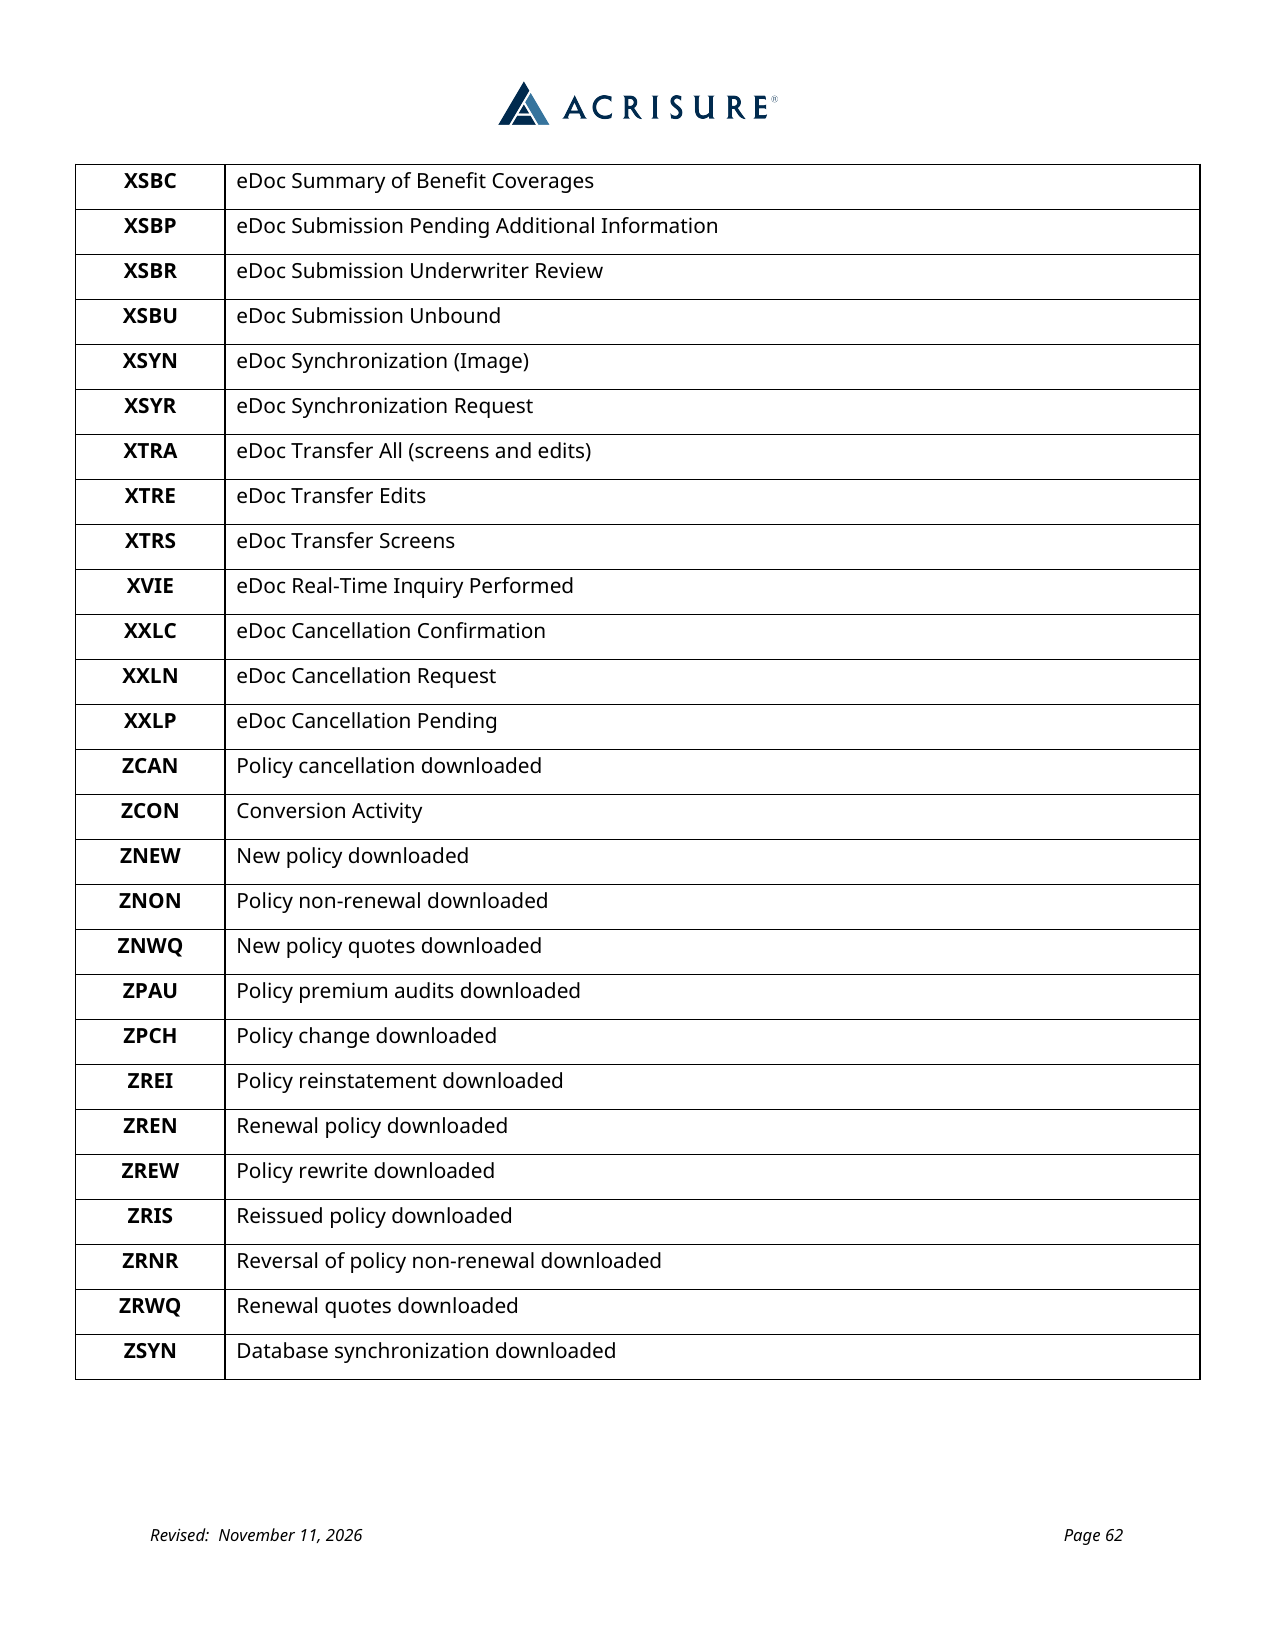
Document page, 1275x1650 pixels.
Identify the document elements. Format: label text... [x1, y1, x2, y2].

table_cell eDoc Transfer Screens [226, 525, 1199, 568]
table_cell eDoc Synchronization (Image) [226, 345, 1199, 388]
table_cell eDoc Synchronization Request [226, 390, 1199, 433]
table_cell Renewal policy downloaded [226, 1110, 1199, 1153]
table_cell Policy rewrite downloaded [226, 1155, 1199, 1198]
table_cell eDoc Submission Unbound [226, 300, 1199, 343]
table_cell XTRA [76, 435, 224, 478]
table_cell eDoc Cancellation Confirmation [226, 615, 1199, 658]
table_cell XSBC [76, 165, 224, 208]
table_cell ZREI [76, 1065, 224, 1108]
table_cell Policy cancellation downloaded [226, 750, 1199, 793]
table_cell ZREN [76, 1110, 224, 1153]
table_cell Policy reinstatement downloaded [226, 1065, 1199, 1108]
table_cell eDoc Cancellation Request [226, 660, 1199, 703]
table_cell ZCON [76, 795, 224, 838]
table_cell XSBU [76, 300, 224, 343]
table_cell ZRWQ [76, 1290, 224, 1333]
table_cell Policy non-renewal downloaded [226, 885, 1199, 928]
table_cell eDoc Cancellation Pending [226, 705, 1199, 748]
table_cell New policy downloaded [226, 840, 1199, 883]
table_cell XSYN [76, 345, 224, 388]
table_cell Renewal quotes downloaded [226, 1290, 1199, 1333]
table_cell ZNON [76, 885, 224, 928]
table_cell XXLP [76, 705, 224, 748]
table_cell eDoc Submission Pending Additional Information [226, 210, 1199, 253]
table_cell Policy premium audits downloaded [226, 975, 1199, 1018]
table_cell ZRIS [76, 1200, 224, 1243]
table_cell eDoc Submission Underwriter Review [226, 255, 1199, 298]
table_cell Conversion Activity [226, 795, 1199, 838]
table_cell XTRE [76, 480, 224, 523]
table_cell eDoc Transfer All (screens and edits) [226, 435, 1199, 478]
table_cell Database synchronization downloaded [226, 1335, 1199, 1378]
table_cell XXLN [76, 660, 224, 703]
table_cell eDoc Summary of Benefit Coverages [226, 165, 1199, 208]
table_cell XVIE [76, 570, 224, 613]
table_cell ZRNR [76, 1245, 224, 1288]
table_cell Policy change downloaded [226, 1020, 1199, 1063]
table_cell Reissued policy downloaded [226, 1200, 1199, 1243]
table_cell ZNWQ [76, 930, 224, 973]
table_cell eDoc Real-Time Inquiry Performed [226, 570, 1199, 613]
table_cell ZPCH [76, 1020, 224, 1063]
table_cell ZREW [76, 1155, 224, 1198]
picture [496, 75, 779, 135]
table_cell eDoc Transfer Edits [226, 480, 1199, 523]
table_cell New policy quotes downloaded [226, 930, 1199, 973]
table_cell XSBR [76, 255, 224, 298]
table_cell XSBP [76, 210, 224, 253]
table_cell XSYR [76, 390, 224, 433]
table_cell ZNEW [76, 840, 224, 883]
table_cell ZCAN [76, 750, 224, 793]
table_cell ZSYN [76, 1335, 224, 1378]
table_cell ZPAU [76, 975, 224, 1018]
table_cell Reversal of policy non-renewal downloaded [226, 1245, 1199, 1288]
table_cell XTRS [76, 525, 224, 568]
table_cell XXLC [76, 615, 224, 658]
